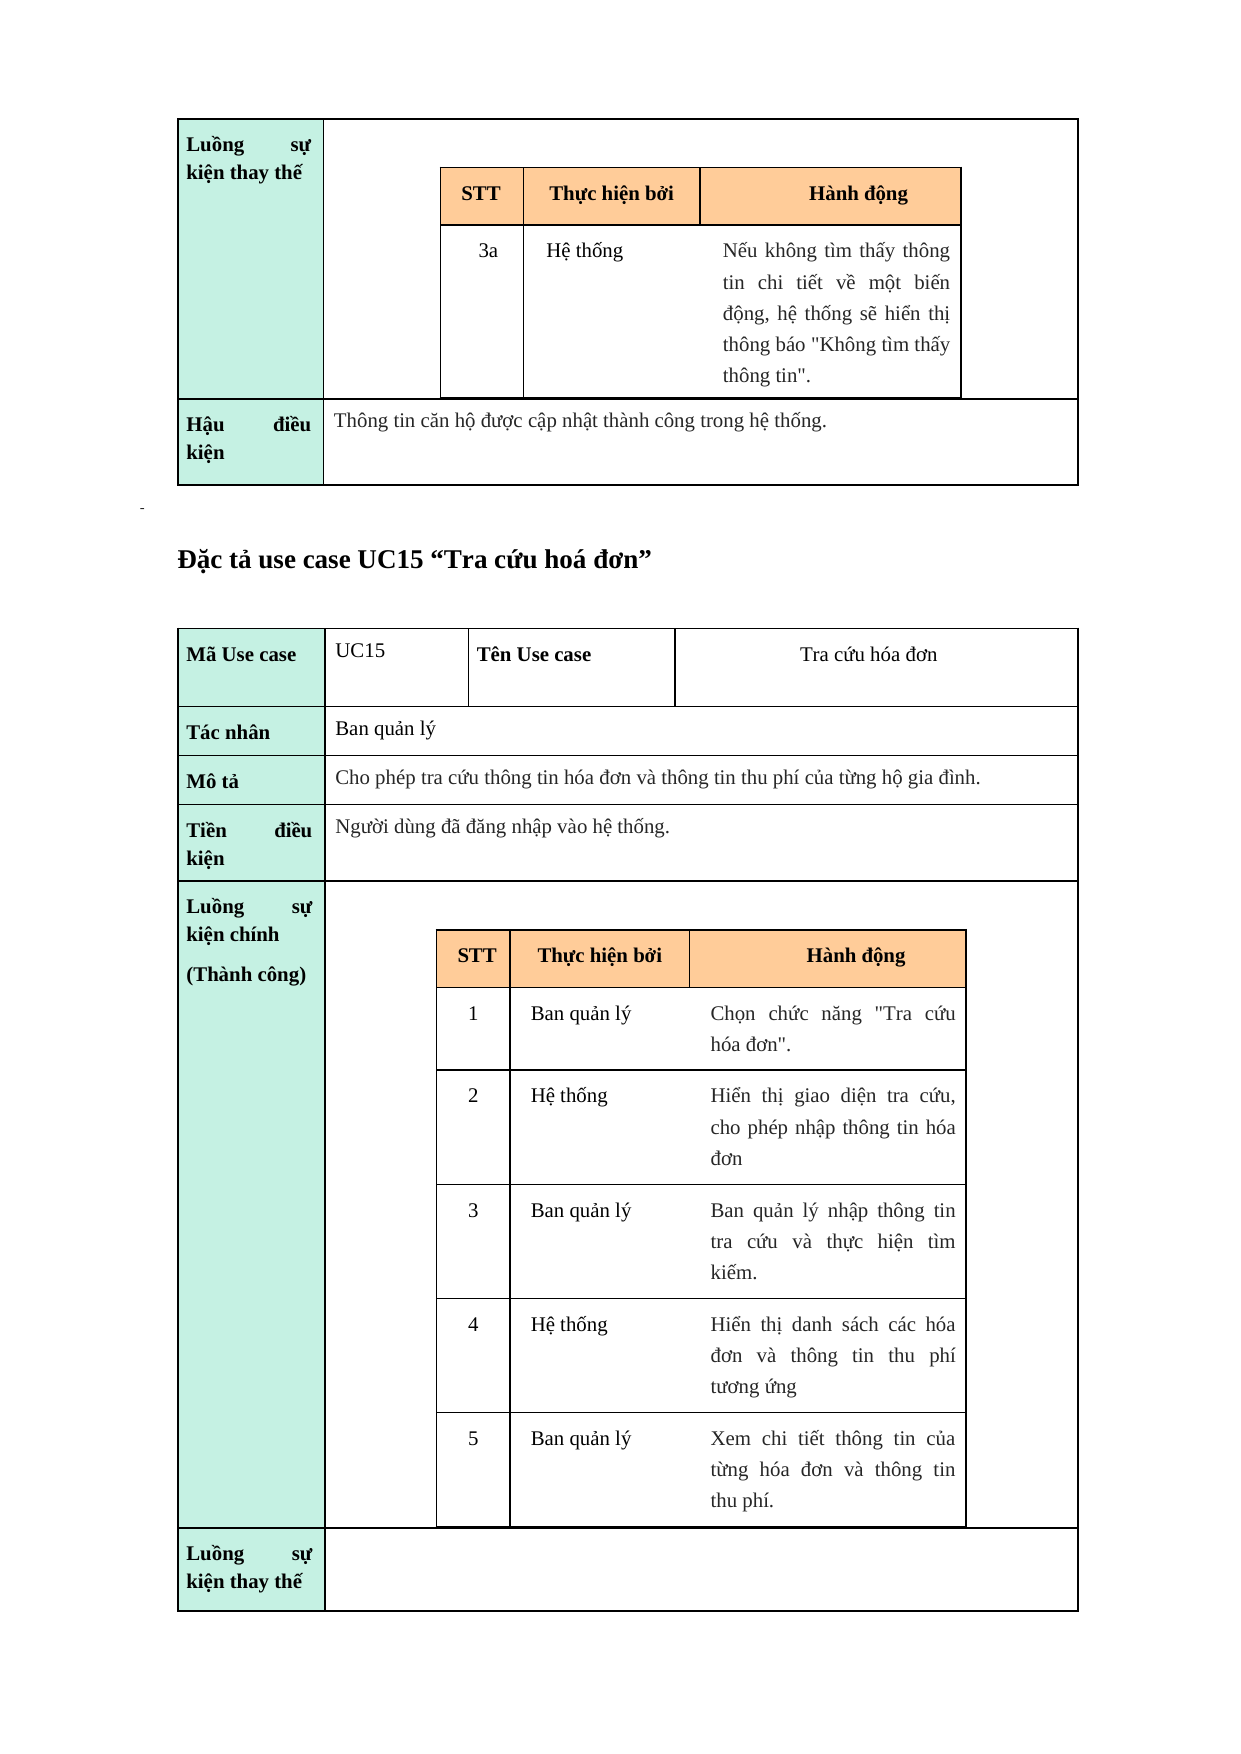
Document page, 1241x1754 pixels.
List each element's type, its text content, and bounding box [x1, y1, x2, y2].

text Đặc tả use case UC15 “Tra cứu hoá đơn” [177, 543, 1134, 574]
